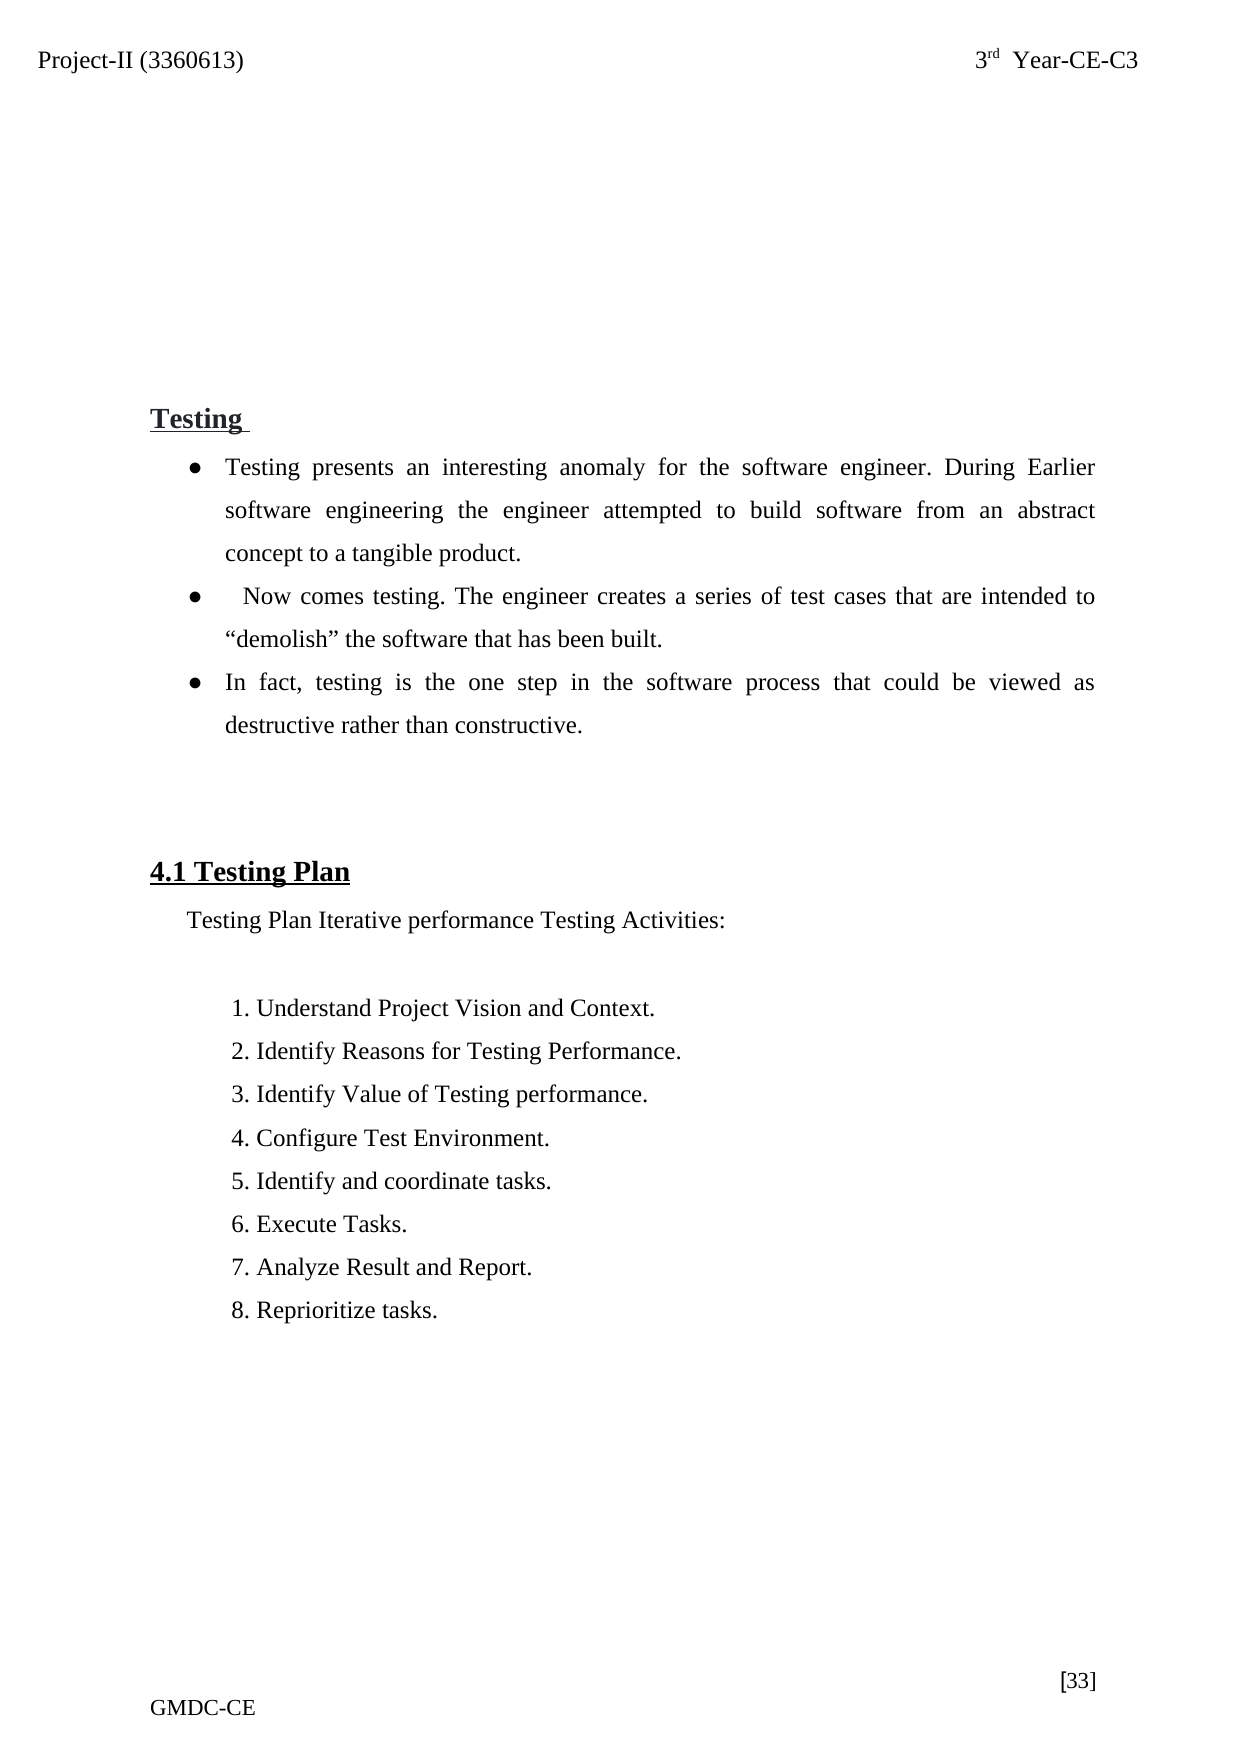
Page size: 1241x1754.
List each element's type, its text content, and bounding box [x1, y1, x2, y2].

text 7. Analyze Result and Report. [225, 1252, 1096, 1281]
text 4. Configure Test Environment. [225, 1123, 1096, 1151]
text 4.1 Testing Plan [150, 854, 1096, 888]
text 2. Identify Reasons for Testing Performance. [225, 1036, 1096, 1065]
list Now comes testing. The engineer creates a series of test cases that are intended to “demolish” the software that has been built. [187, 581, 1096, 653]
text 1. Understand Project Vision and Context. [225, 993, 1096, 1022]
text 5. Identify and coordinate tasks. [225, 1166, 1096, 1194]
list In fact, testing is the one step in the software process that could be viewed as destructive rather than constructive. [187, 667, 1096, 739]
text 3. Identify Value of Testing performance. [225, 1079, 1096, 1108]
text 6. Execute Tasks. [225, 1209, 1096, 1238]
text Testing Plan Iterative performance Testing Activities: [150, 905, 1096, 933]
text Testing [150, 402, 1096, 435]
list Testing presents an interesting anomaly for the software engineer. During Earlier software engineering the engineer attempted to build software from an abstract concept to a tangible product. [187, 452, 1096, 567]
text 8. Reprioritize tasks. [225, 1295, 1096, 1324]
